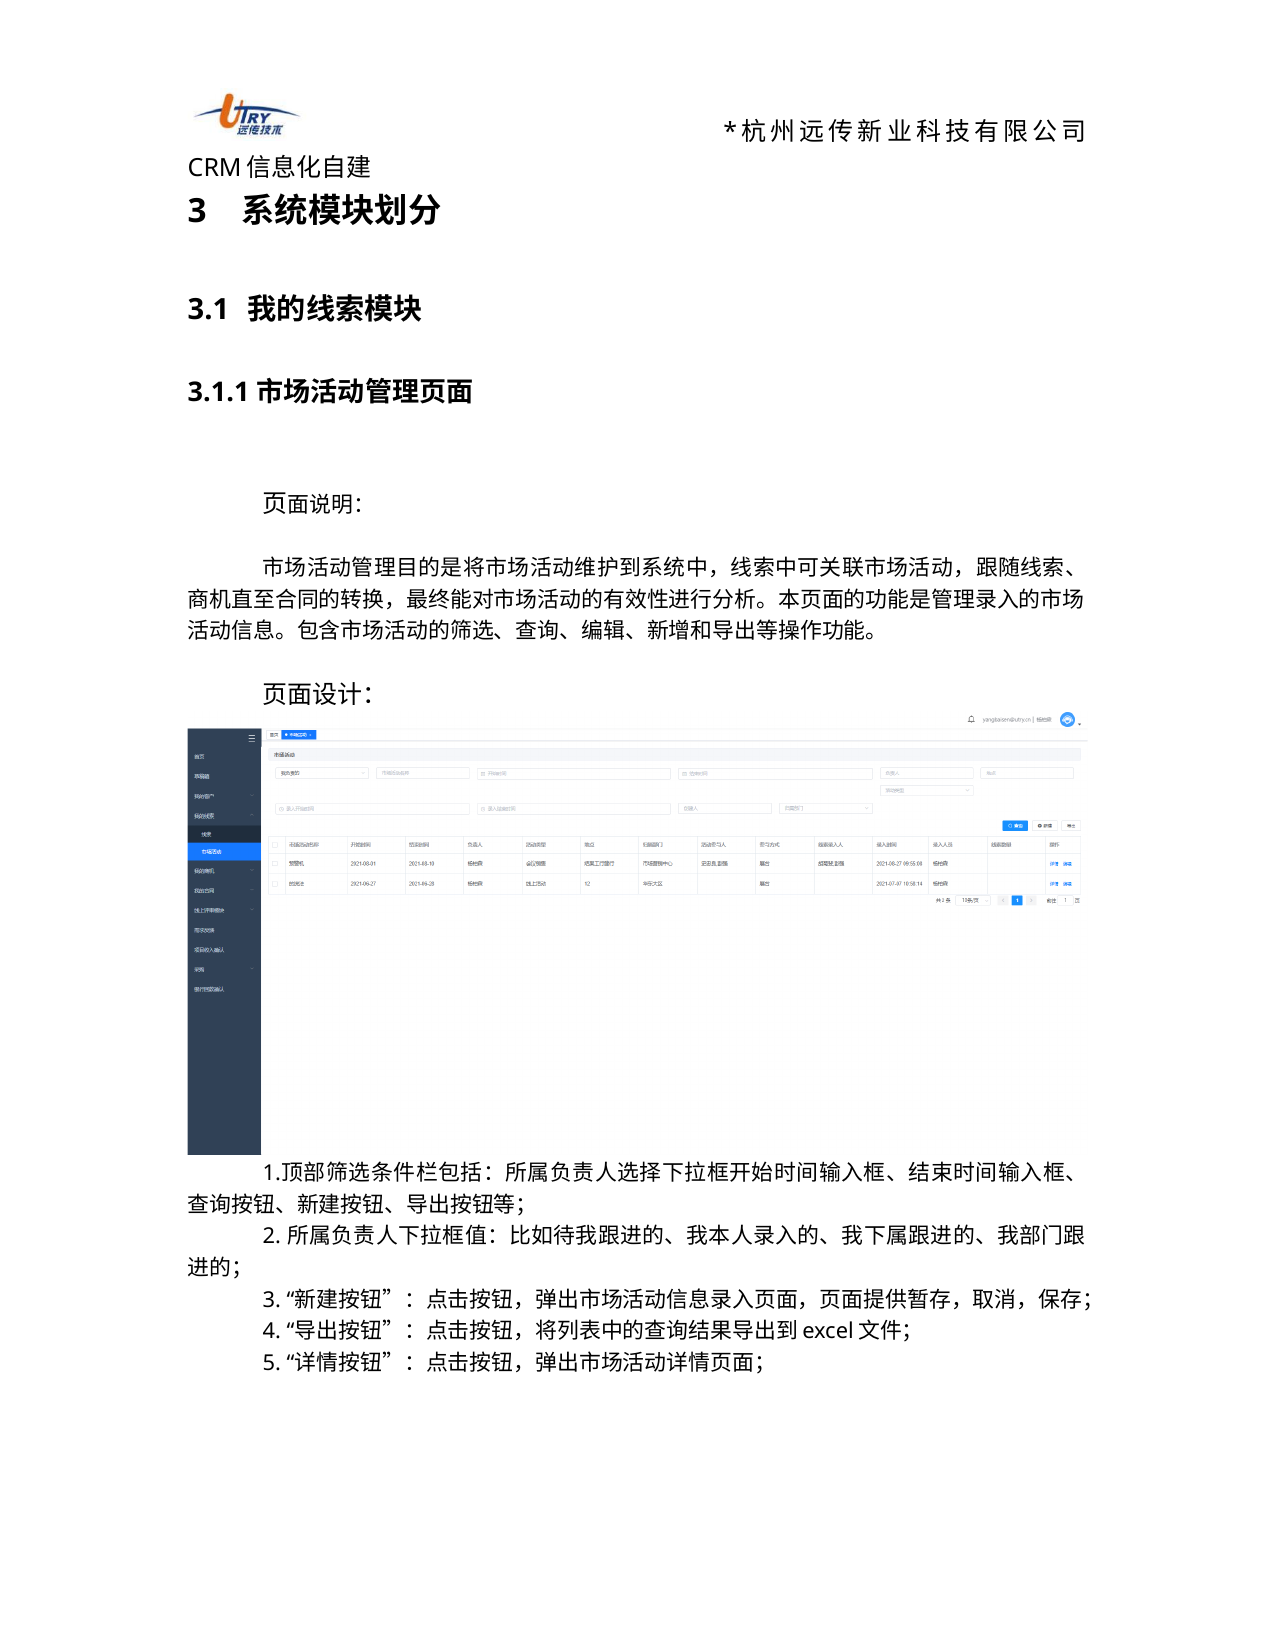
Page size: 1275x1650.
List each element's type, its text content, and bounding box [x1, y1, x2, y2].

subtitle 我的线索模块 [187, 286, 1087, 328]
subtitle 3.1.1 市场活动管理页面 [187, 370, 1087, 409]
subtitle 系统模块划分 [187, 184, 1087, 232]
text 页面设计： [187, 675, 1087, 711]
picture [187, 88, 307, 141]
picture [187, 711, 1088, 1155]
text 4. “导出按钮”：点击按钮，将列表中的查询结果导出到excel文件； [187, 1313, 1087, 1345]
text 5. “详情按钮”：点击按钮，弹出市场活动详情页面； [187, 1345, 1087, 1377]
text 2. 所属负责人下拉框值：比如待我跟进的、我本人录入的、我下属跟进的、我部门跟进的； [187, 1218, 1087, 1282]
text 3. “新建按钮”：点击按钮，弹出市场活动信息录入页面，页面提供暂存，取消，保存； [187, 1282, 1087, 1313]
text 1.顶部筛选条件栏包括：所属负责人选择下拉框开始时间输入框、结束时间输入框、查询按钮、新建按钮、导出按钮等； [187, 1155, 1087, 1218]
text 市场活动管理目的是将市场活动维护到系统中，线索中可关联市场活动，跟随线索、商机直至合同的转换，最终能对市场活动的有效性进行分析。本页面的功能是管理录入的市场活动信息。包含市场活动的筛选、查询、编辑、新增和导出等操作功能。 [187, 550, 1087, 645]
text 页面说明： [187, 484, 1087, 520]
